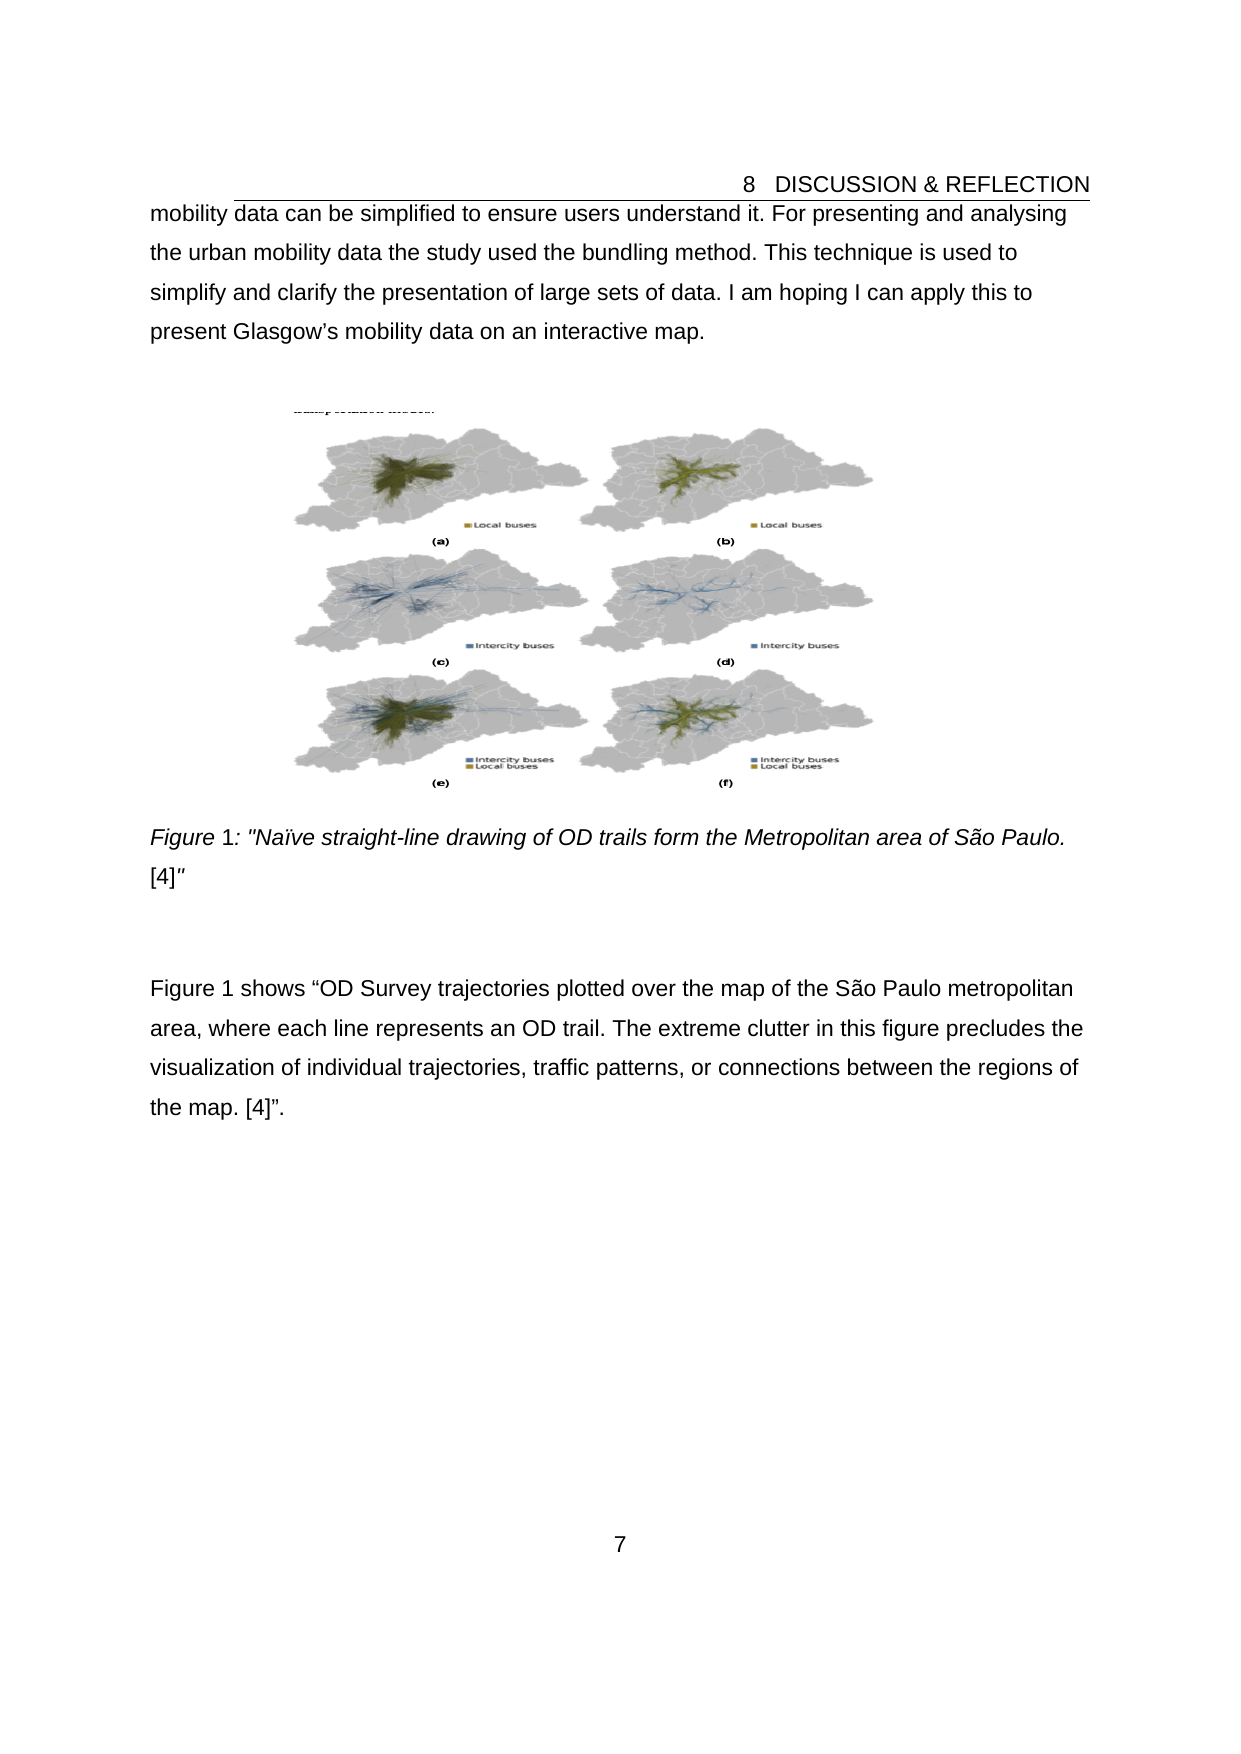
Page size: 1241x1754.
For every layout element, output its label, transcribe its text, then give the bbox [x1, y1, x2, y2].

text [150, 200, 1090, 344]
text Figure 1 shows “OD Survey trajectories plotted over the map of the São Paulo metropolitan area, where each line represents an OD trail. The extreme clutter in this figure precludes the visualization of individual trajectories, traffic patterns, or connections between the regions of the map.”. [150, 975, 1090, 1120]
picture [280, 412, 929, 791]
text Figure 1: "Naïve straight-line drawing of OD trails form the Metropolitan area of São Paulo." [150, 823, 1090, 889]
